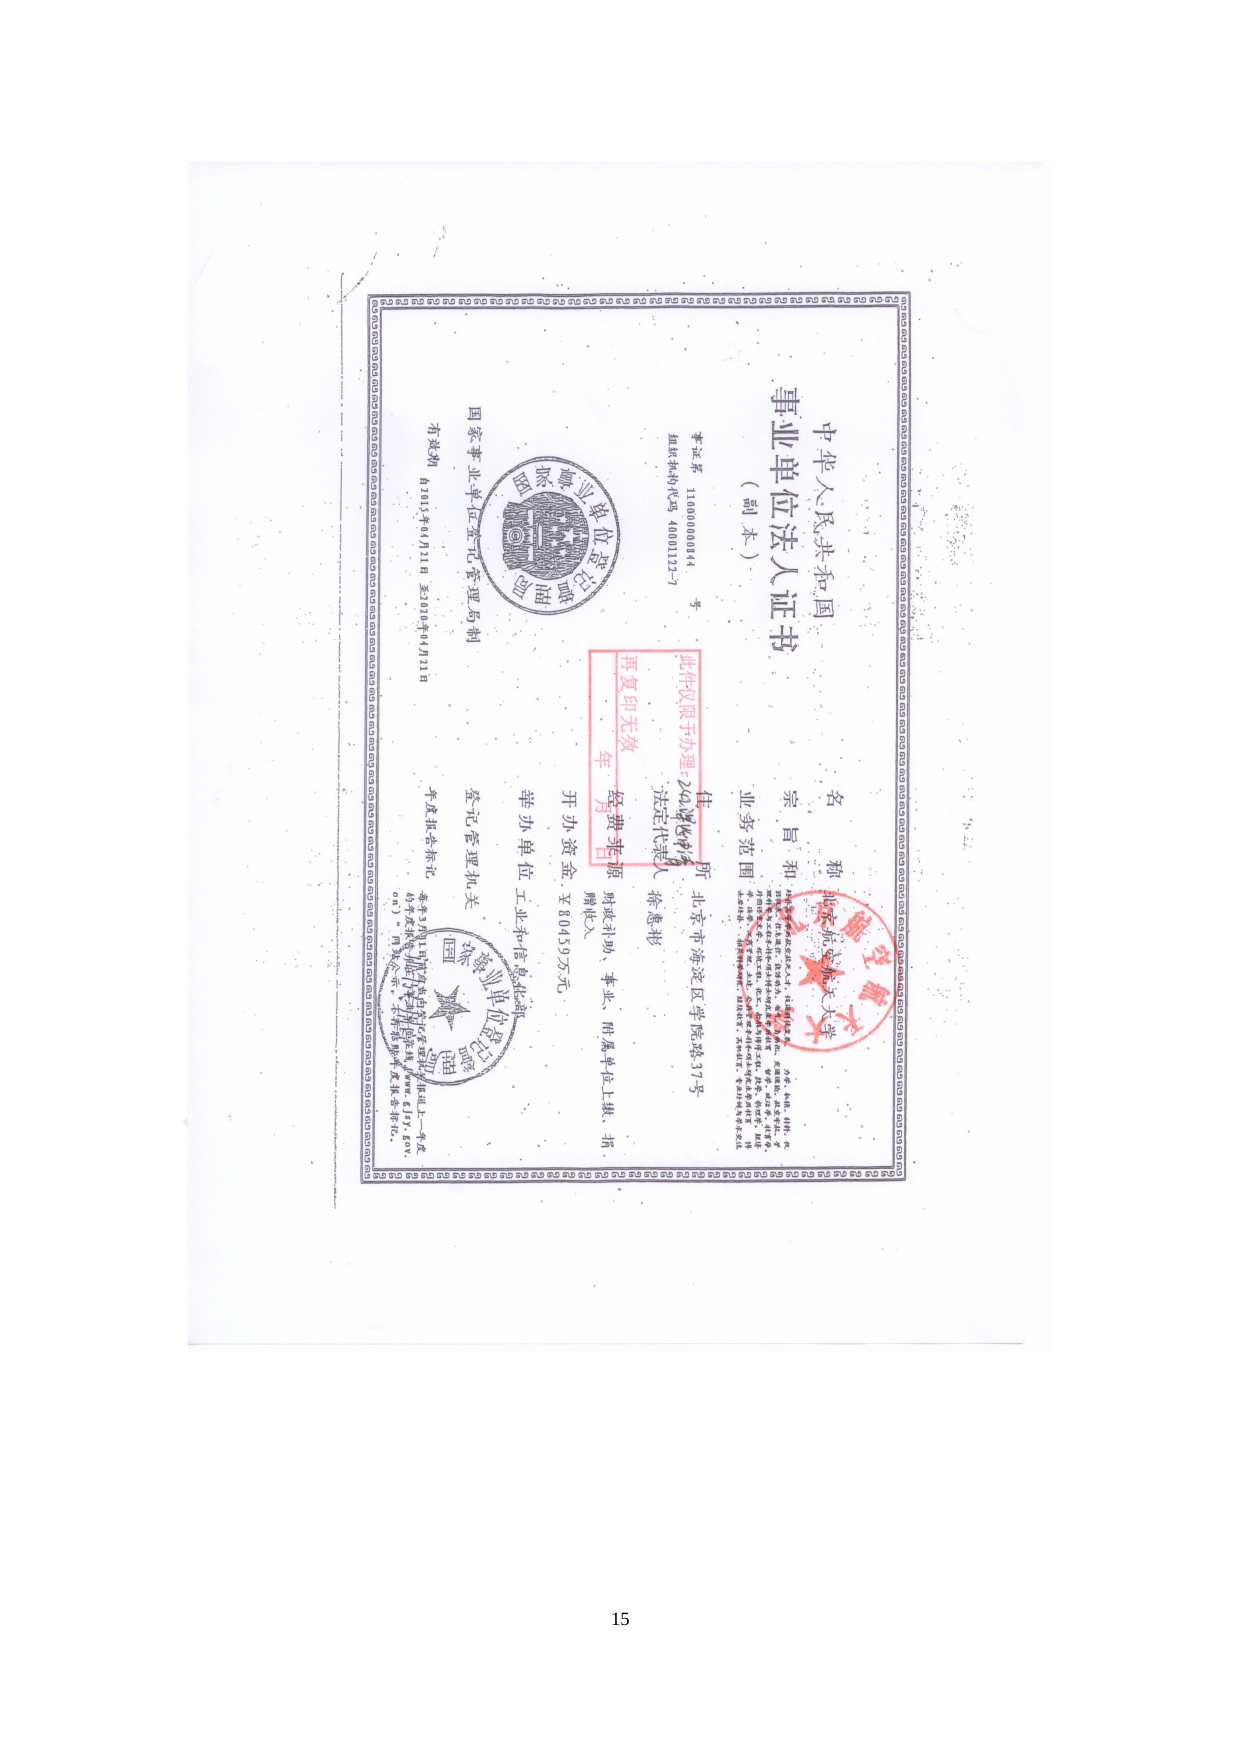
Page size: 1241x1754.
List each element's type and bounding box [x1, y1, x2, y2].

picture [187, 162, 1053, 1352]
